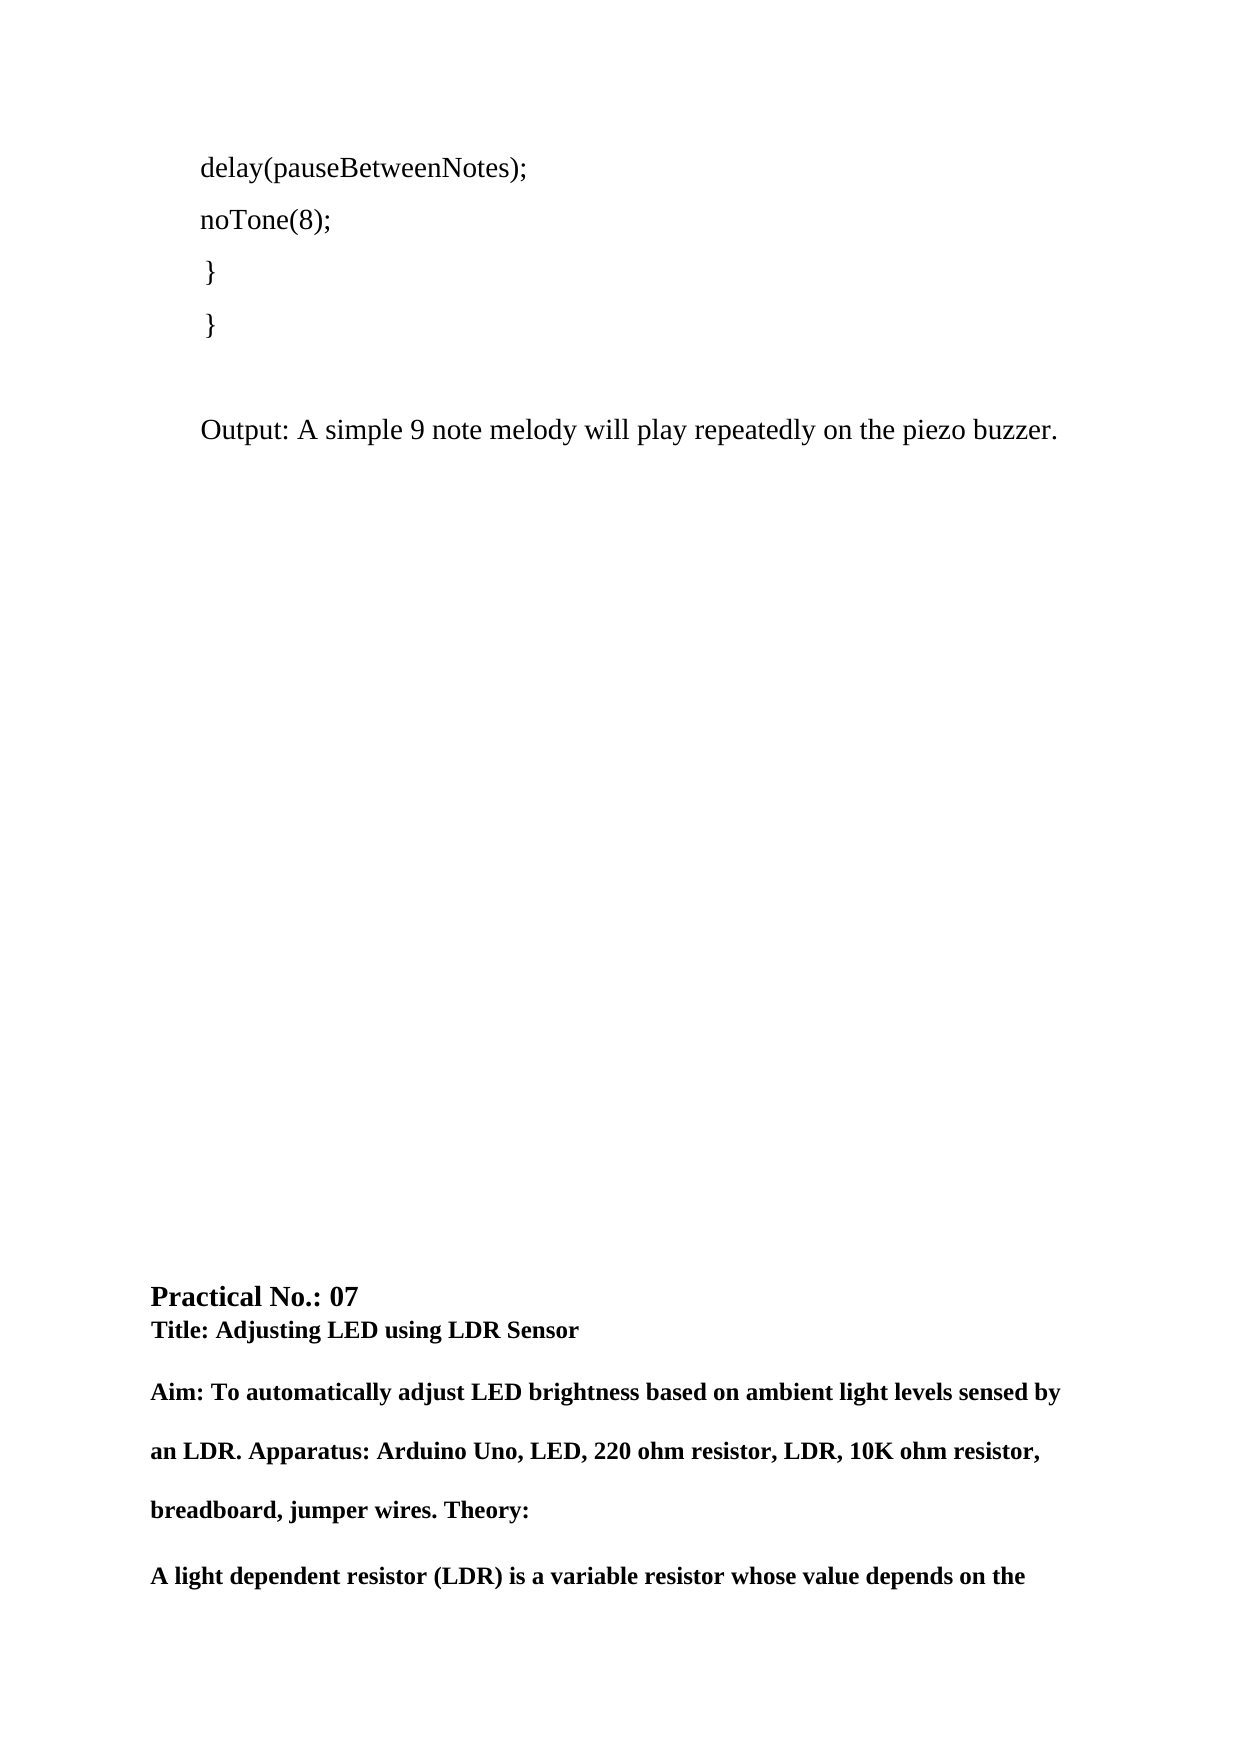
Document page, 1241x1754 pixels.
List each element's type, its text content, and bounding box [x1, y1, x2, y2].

text Title: Adjusting LED using LDR Sensor [151, 1316, 1090, 1344]
text } [203, 254, 1090, 288]
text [150, 1561, 1076, 1590]
text noTone(8); [200, 202, 1090, 236]
text delay(pauseBetweenNotes); [200, 150, 1090, 183]
text } [203, 307, 1090, 341]
text Practical No.: 07 [150, 1279, 1090, 1313]
text Aim: To automatically adjust LED brightness based on ambient light levels sensed by an LDR. Apparatus: Arduino Uno, LED, 220 ohm resistor, LDR, 10K ohm resistor, breadboard, jumper wires. Theory: [150, 1377, 1086, 1524]
text Output: A simple 9 note melody will play repeatedly on the piezo buzzer. [200, 412, 1090, 445]
